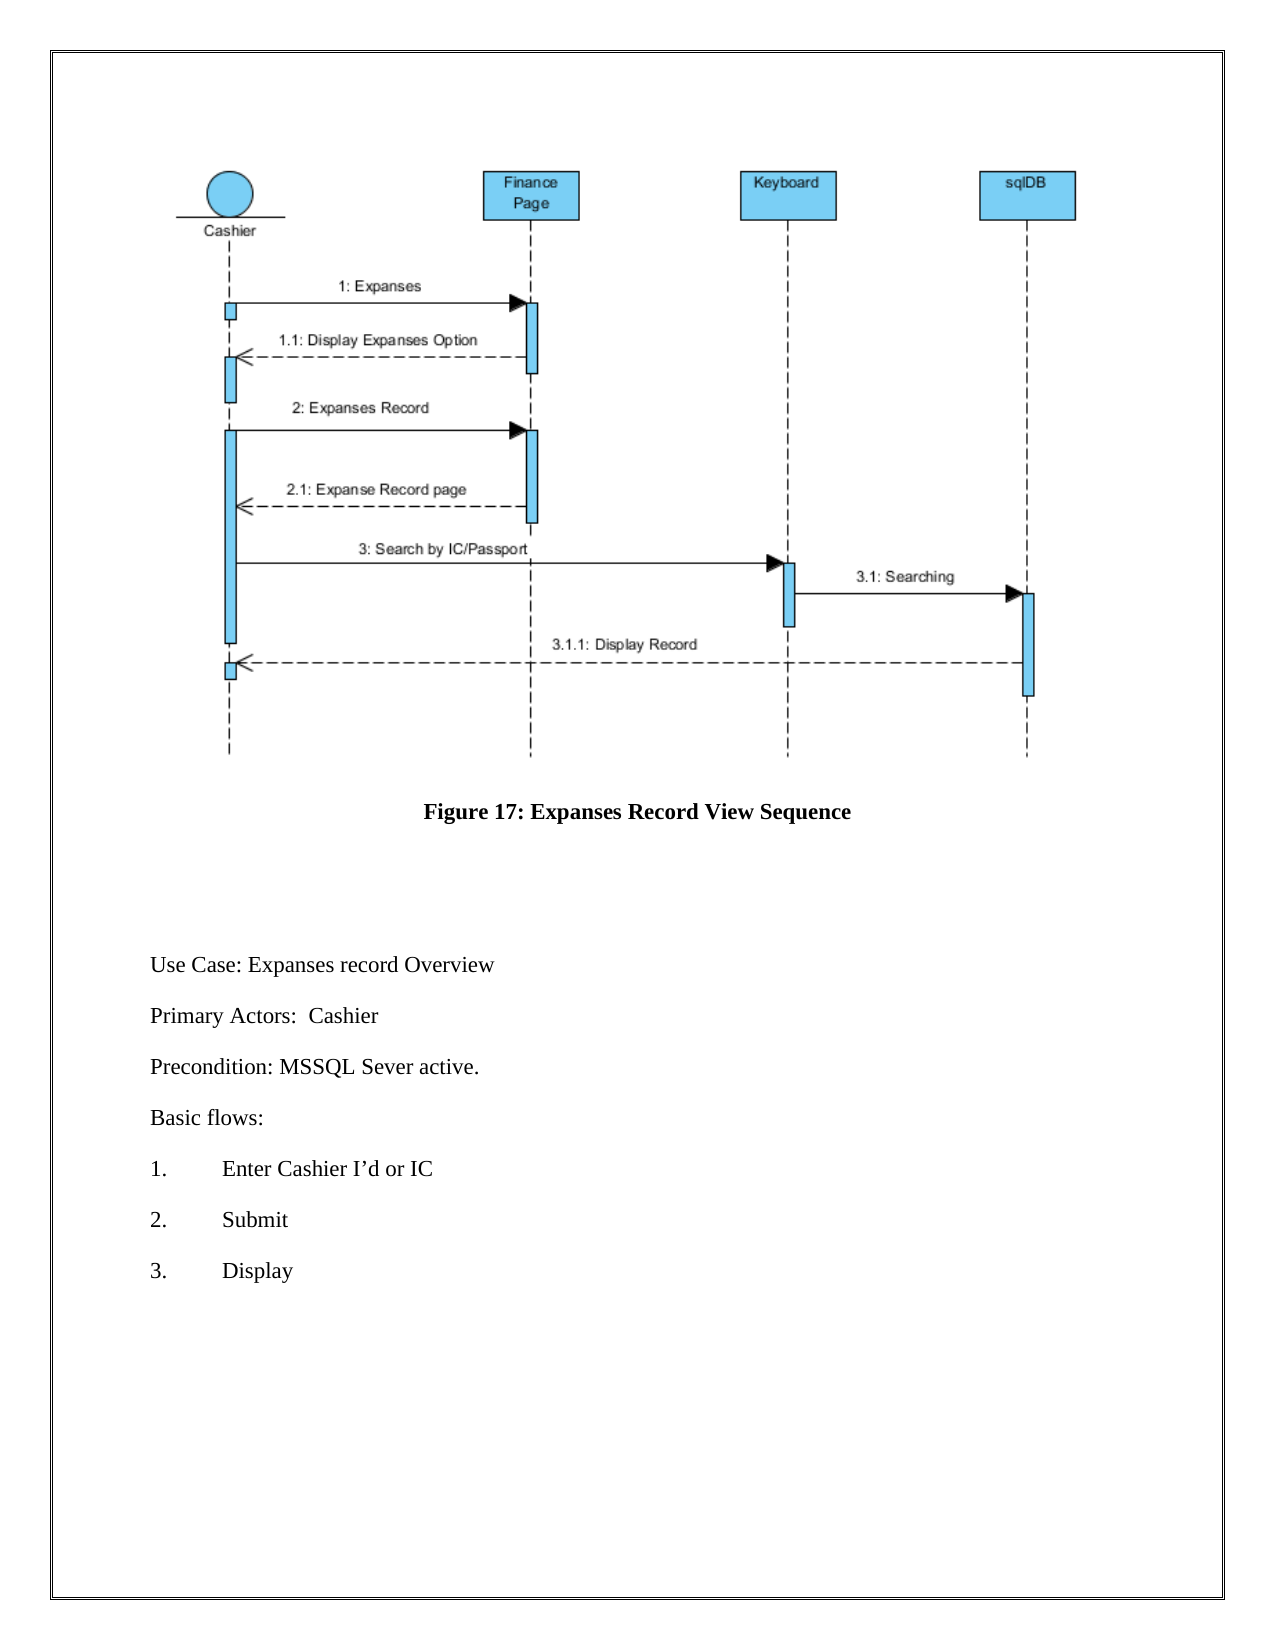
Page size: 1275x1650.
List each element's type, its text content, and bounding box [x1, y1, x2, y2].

text Primary Actors: Cashier [150, 1002, 1125, 1028]
text Use Case: Expanses record Overview [150, 951, 1125, 977]
text 1. Enter Cashier I’d or IC [150, 1155, 1125, 1181]
picture [150, 150, 1125, 773]
text 2. Submit [150, 1206, 1125, 1232]
text Figure 17: Expanses Record View Sequence [150, 798, 1125, 824]
text Basic flows: [150, 1104, 1125, 1130]
text Precondition: MSSQL Sever active. [150, 1053, 1125, 1079]
text 3. Display [150, 1257, 1125, 1283]
